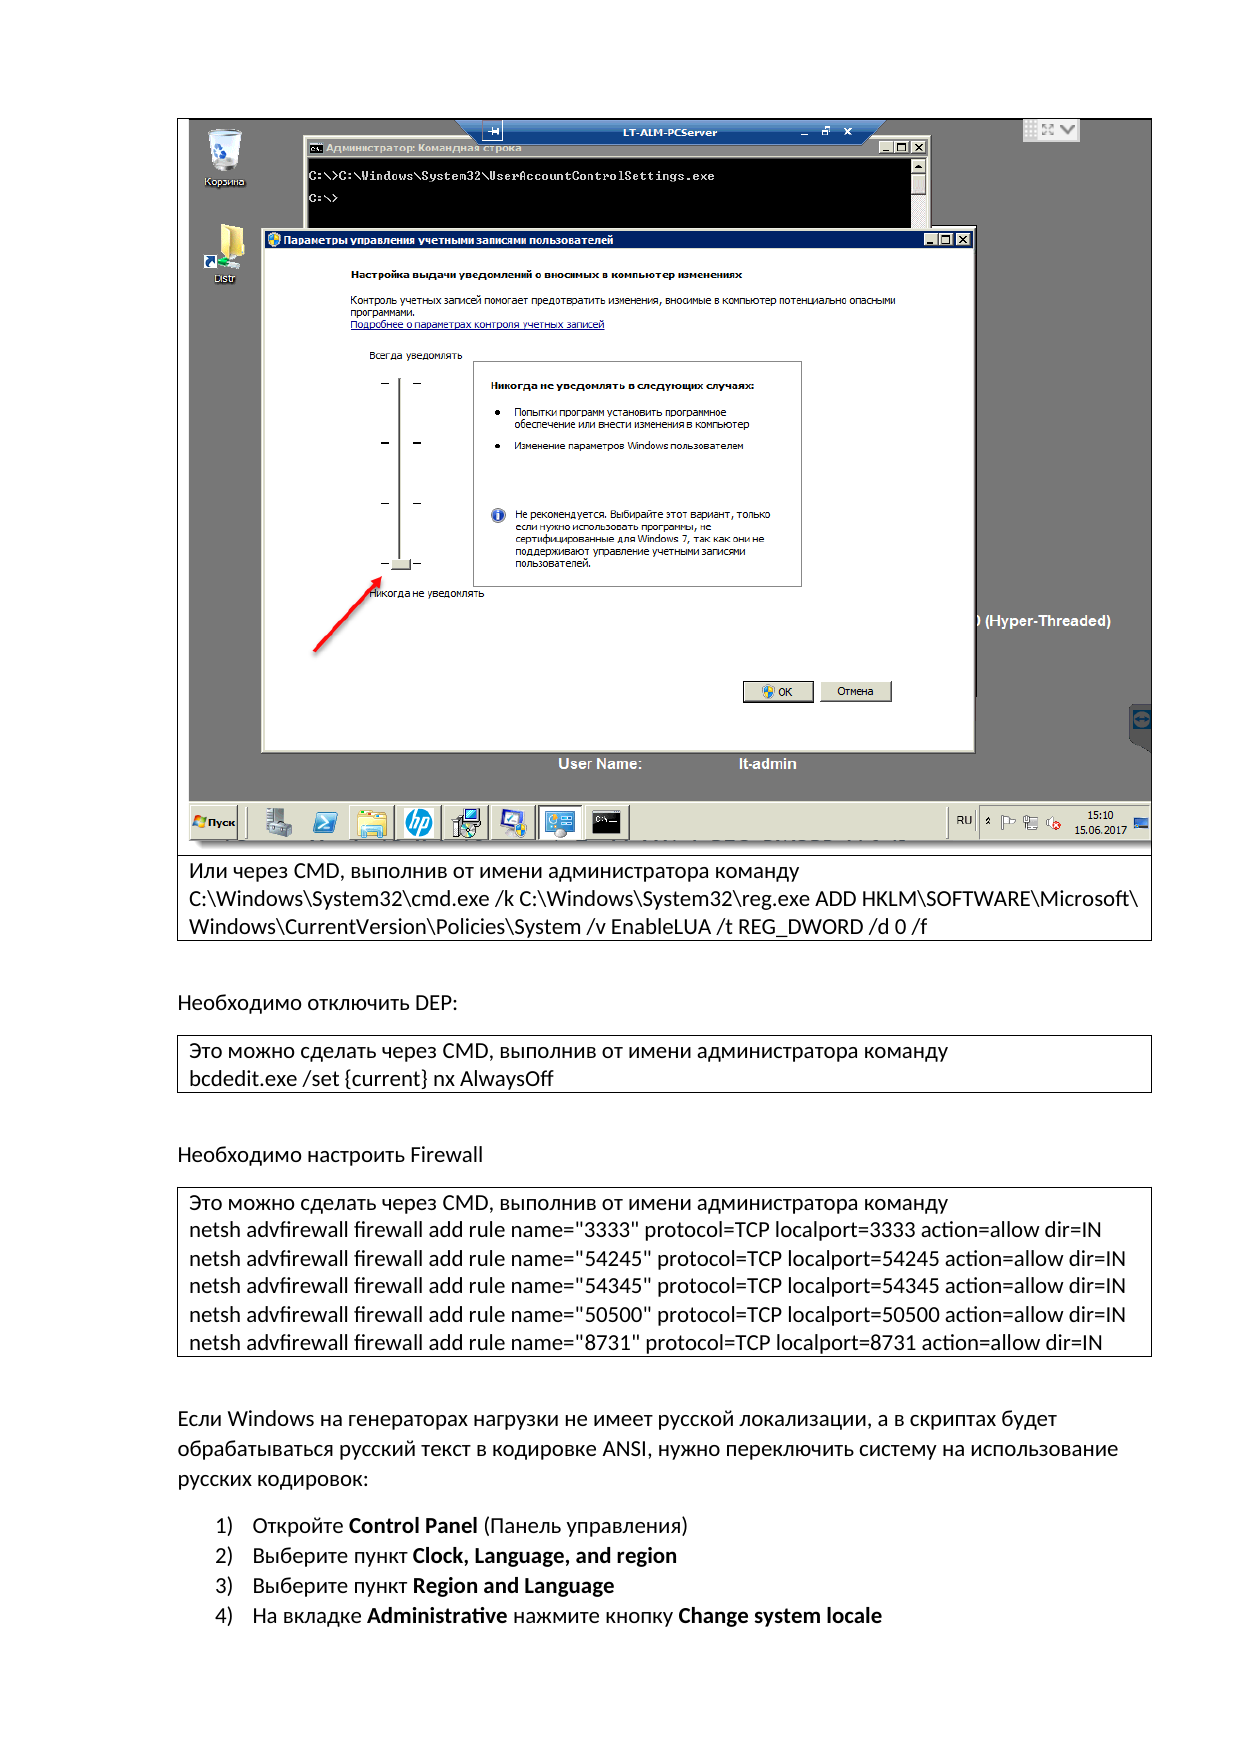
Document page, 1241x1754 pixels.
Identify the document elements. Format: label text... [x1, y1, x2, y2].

text Если Windows на генераторах нагрузки не имеет русской локализации, а в скриптах будет обрабатываться русский текст в кодировке ANSI, нужно переключить систему на использование русских кодировок: [177, 1404, 1152, 1492]
picture [188, 119, 1152, 855]
text Необходимо настроить Firewall [177, 1140, 1152, 1168]
list Откройте Control Panel (Панель управления) [215, 1511, 1152, 1539]
list На вкладке Administrative нажмите кнопку Change system locale [215, 1602, 1152, 1629]
list Выберите пункт Region and Language [215, 1571, 1152, 1599]
list Выберите пункт Clock, Language, and region [215, 1541, 1152, 1569]
table_cell Или через CMD, выполнив от имени администратора команду C:\Windows\System32\cmd.exe /k C:\Windows\System32\reg.exe ADD HKLM\SOFTWARE\Microsoft\Windows\CurrentVersion\Policies\System /v EnableLUA /t REG_DWORD /d 0 /f [178, 856, 1151, 940]
table_header Это можно сделать через CMD, выполнив от имени администратора команду bcdedit.exe /set {current} nx AlwaysOff [178, 1036, 1151, 1092]
text Необходимо отключить DEP: [177, 988, 1152, 1016]
table_header Это можно сделать через CMD, выполнив от имени администратора команду netsh advfirewall firewall add rule name="3333" protocol=TCP localport=3333 action=allow dir=IN netsh advfirewall firewall add rule name="54245" protocol=TCP localport=54245 action=allow dir=IN netsh advfirewall firewall add rule name="54345" protocol=TCP localport=54345 action=allow dir=IN netsh advfirewall firewall add rule name="50500" protocol=TCP localport=50500 action=allow dir=IN netsh advfirewall firewall add rule name="8731" protocol=TCP localport=8731 action=allow dir=IN [178, 1188, 1151, 1356]
